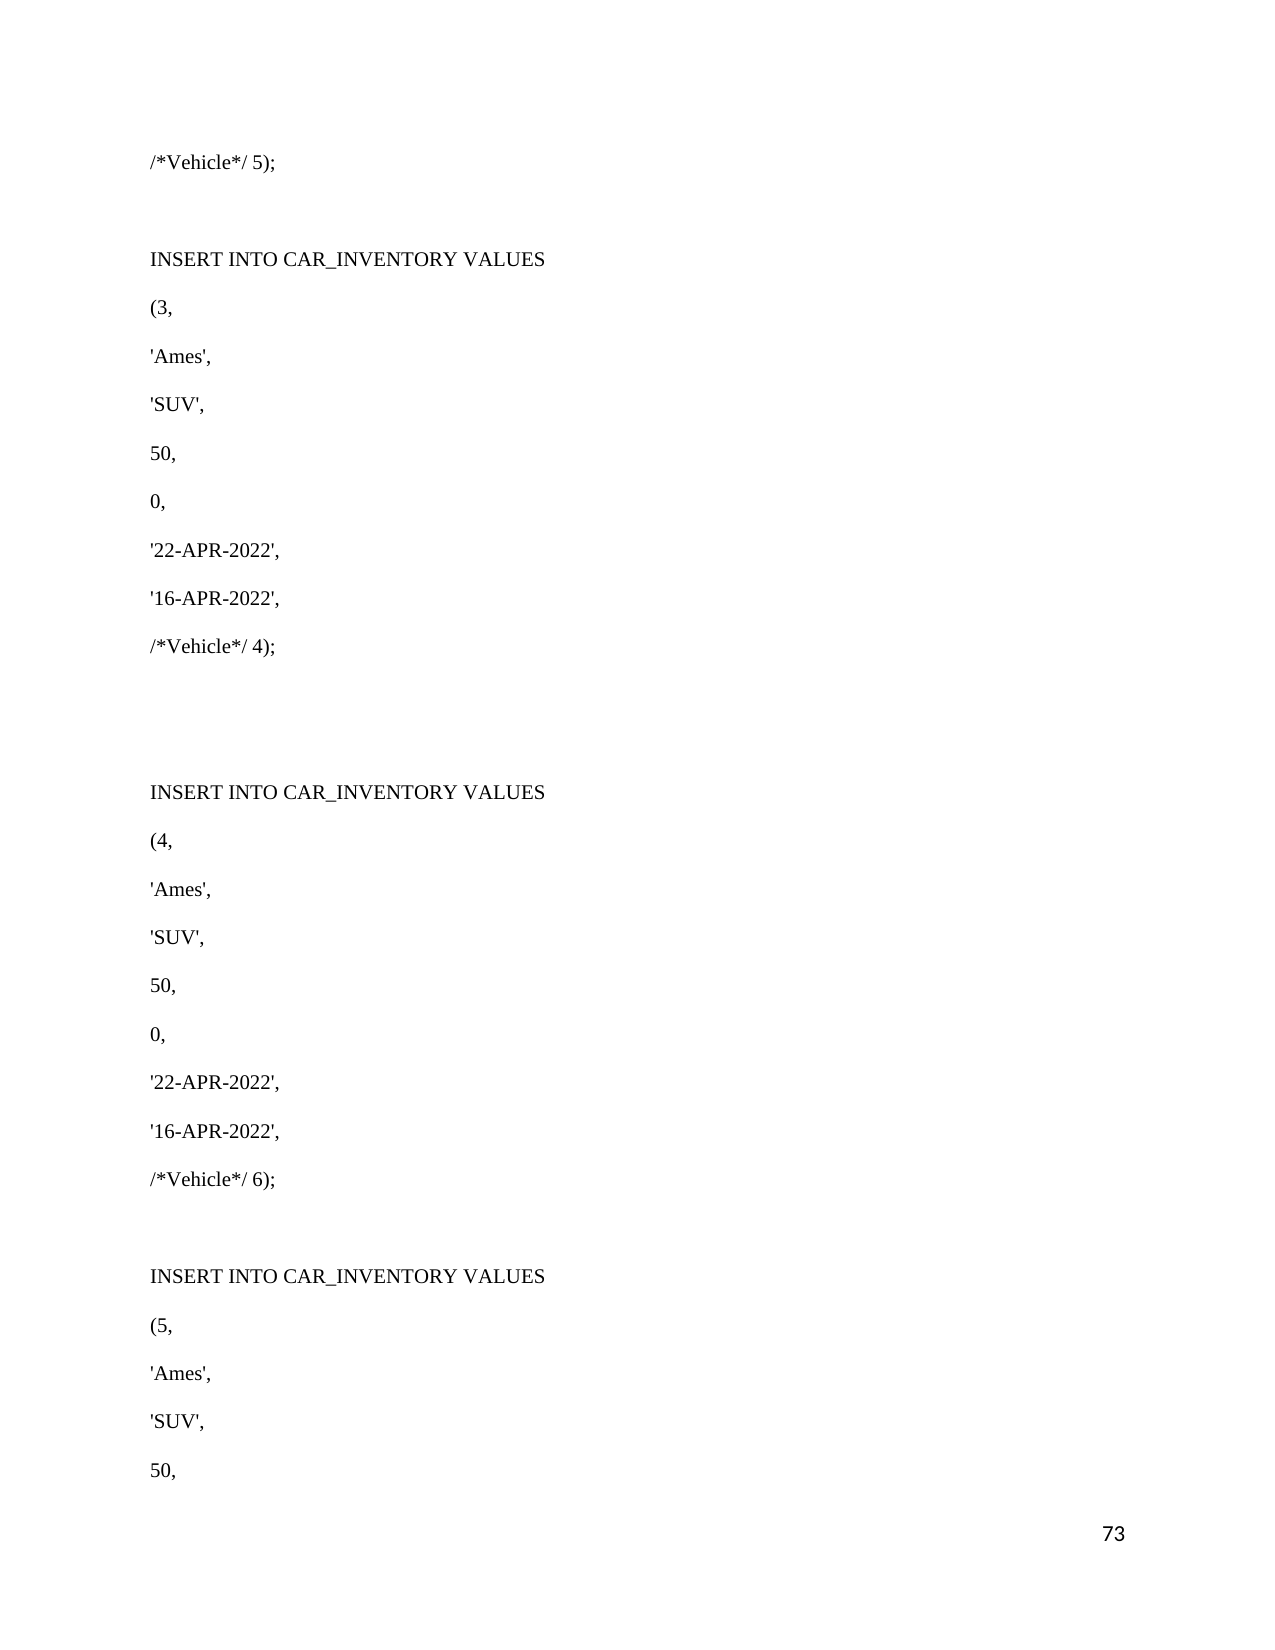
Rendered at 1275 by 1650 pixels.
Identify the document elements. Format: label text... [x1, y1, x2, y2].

text INSERT INTO CAR_INVENTORY VALUES [150, 247, 1125, 271]
text 'Ames', [150, 344, 1125, 368]
text 'SUV', [150, 1409, 1125, 1433]
text (4, [150, 828, 1125, 852]
text (3, [150, 295, 1125, 319]
text '22-APR-2022', [150, 537, 1125, 562]
text (5, [150, 1312, 1125, 1337]
text '22-APR-2022', [150, 1070, 1125, 1094]
text /*Vehicle*/ 4); [150, 634, 1125, 658]
text '16-APR-2022', [150, 586, 1125, 610]
text 50, [150, 441, 1125, 465]
text 'SUV', [150, 392, 1125, 416]
text 'Ames', [150, 1361, 1125, 1385]
text 50, [150, 973, 1125, 997]
text 'Ames', [150, 877, 1125, 901]
text INSERT INTO CAR_INVENTORY VALUES [150, 780, 1125, 804]
text '16-APR-2022', [150, 1119, 1125, 1143]
text 'SUV', [150, 925, 1125, 949]
text /*Vehicle*/ 6); [150, 1167, 1125, 1191]
text /*Vehicle*/ 5); [150, 150, 1125, 174]
text INSERT INTO CAR_INVENTORY VALUES [150, 1264, 1125, 1288]
text 0, [150, 1022, 1125, 1046]
text 50, [150, 1458, 1125, 1482]
text 0, [150, 489, 1125, 513]
